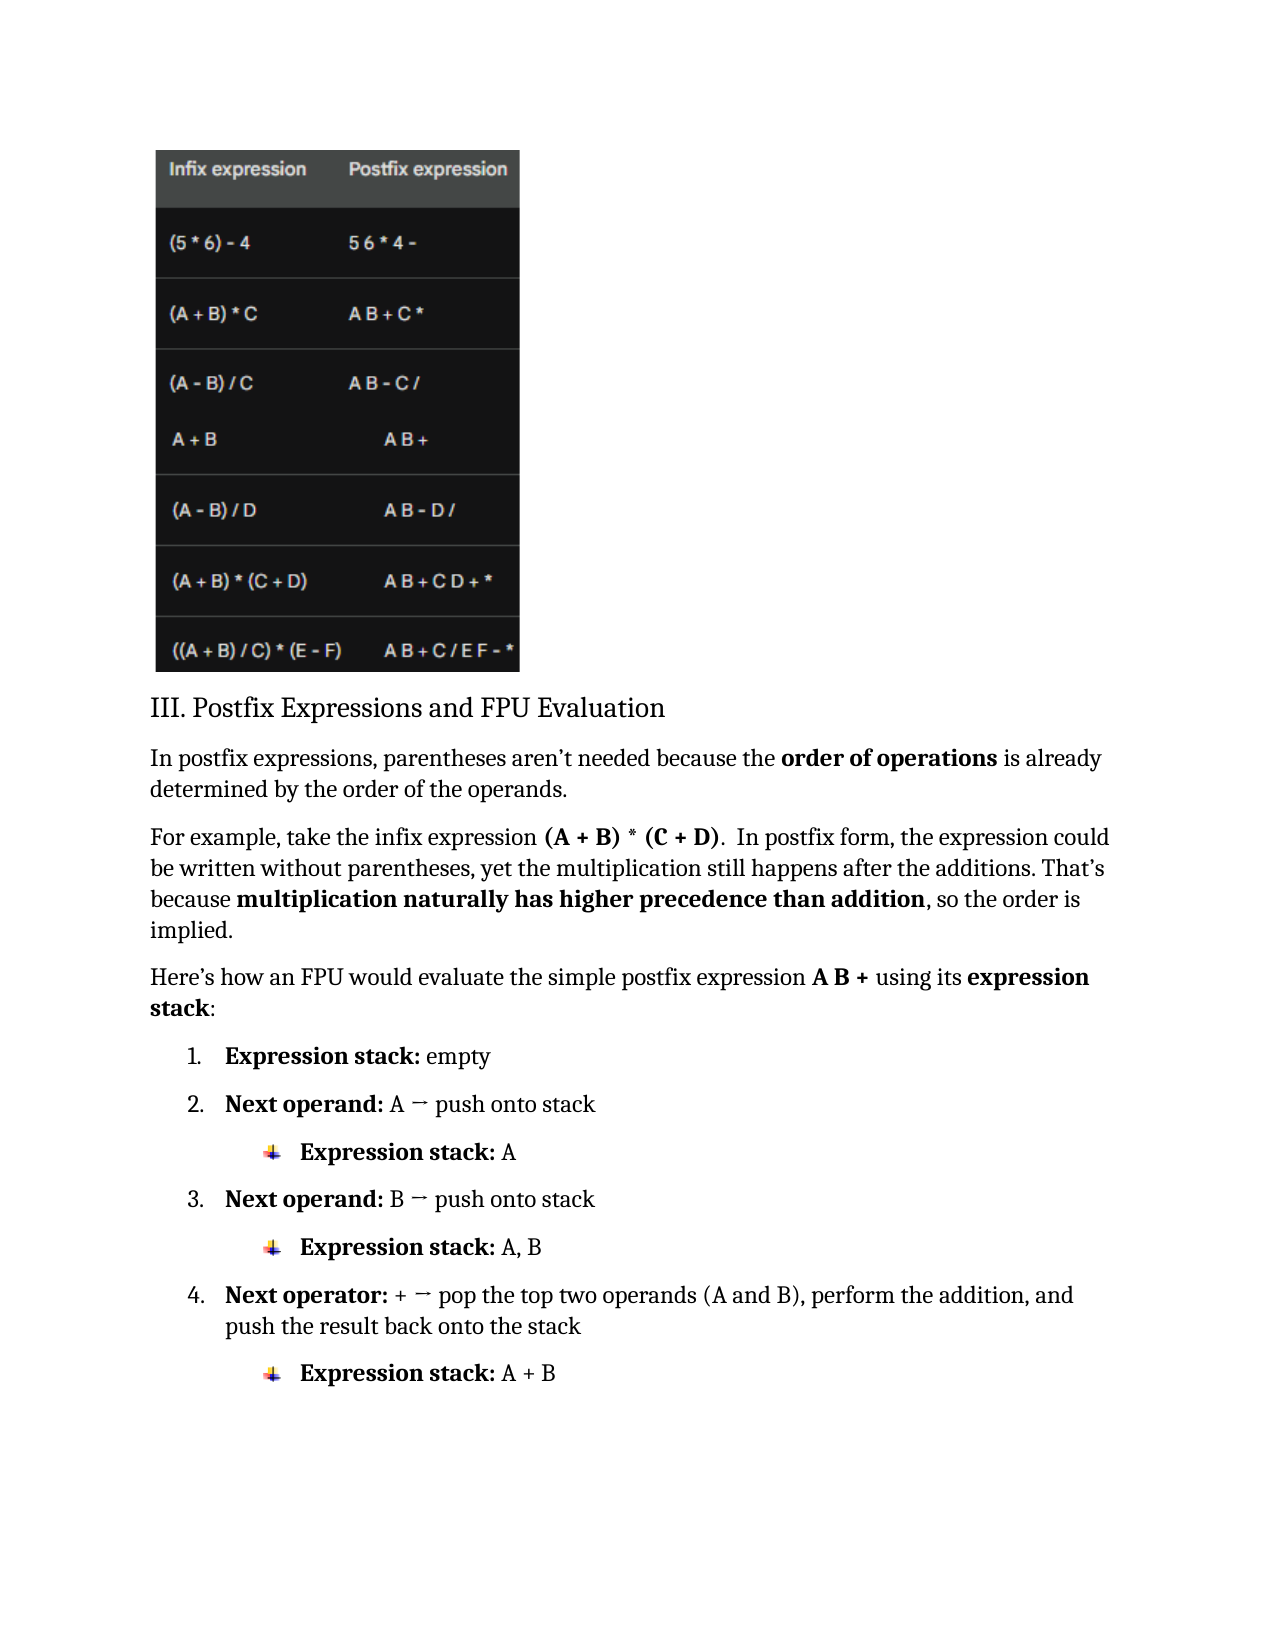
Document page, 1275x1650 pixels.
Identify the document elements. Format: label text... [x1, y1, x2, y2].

list Next operand: A → push onto stack [187, 1090, 1125, 1118]
list Next operand: B → push onto stack [187, 1185, 1125, 1214]
picture [263, 1143, 281, 1160]
list Expression stack: empty [187, 1042, 1125, 1071]
list Expression stack: A [262, 1137, 1125, 1166]
picture [263, 1238, 281, 1256]
list Next operator: + → pop the top two operands (A and B), perform the addition, and push the result back onto the stack [187, 1281, 1125, 1340]
text Here’s how an FPU would evaluate the simple postfix expression A B + using its expression stack: [150, 963, 1125, 1023]
list Expression stack: A, B [262, 1233, 1125, 1262]
text For example, take the infix expression (A + B) * (C + D). In postfix form, the expression could be written without parentheses, yet the multiplication still happens after the additions. That’s because multiplication naturally has higher precedence than addition, so the order is implied. [150, 822, 1125, 944]
picture [263, 1365, 281, 1382]
text III. Postfix Expressions and FPU Evaluation [150, 691, 1125, 724]
list Expression stack: A + B [262, 1359, 1125, 1388]
text In postfix expressions, parentheses aren’t needed because the order of operations is already determined by the order of the operands. [150, 744, 1125, 803]
picture [155, 150, 520, 672]
